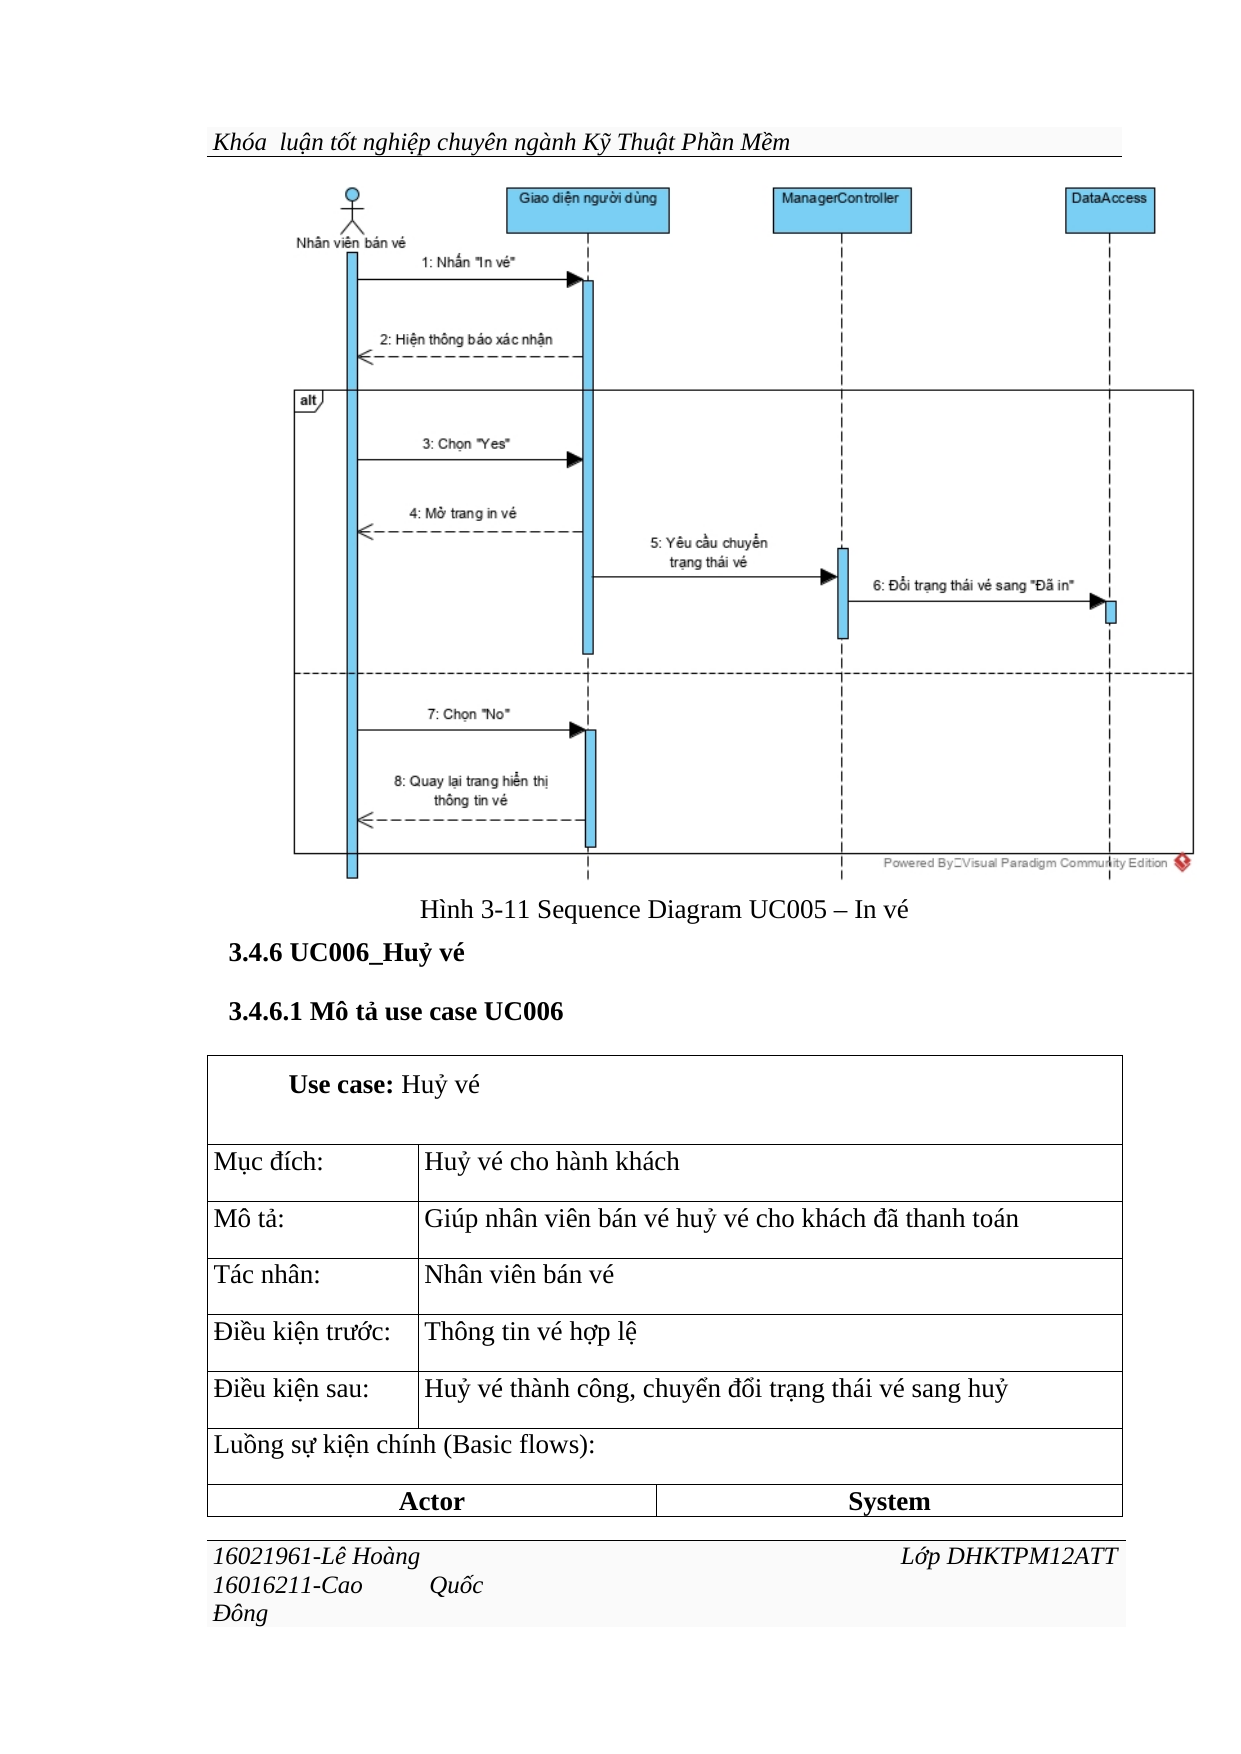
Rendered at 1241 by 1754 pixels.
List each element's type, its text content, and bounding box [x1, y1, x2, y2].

picture [281, 185, 1198, 884]
subtitle Mô tả use case UC006 [228, 996, 1122, 1027]
subtitle UC006_Huỷ vé [228, 936, 1122, 967]
table_cell Giúp nhân viên bán vé huỷ vé cho khách đã thanh toán [419, 1202, 1122, 1257]
table_cell Nhân viên bán vé [419, 1259, 1122, 1314]
table_cell Huỷ vé thành công, chuyển đổi trạng thái vé sang huỷ [419, 1372, 1122, 1427]
table_cell Mục đích: [208, 1145, 418, 1201]
table_cell Tác nhân: [208, 1259, 418, 1314]
table_cell Điều kiện sau: [208, 1372, 418, 1427]
table_cell Mô tả: [208, 1202, 418, 1257]
table_cell Actor [208, 1485, 656, 1516]
table_header Use case: Huỷ vé [208, 1056, 1122, 1144]
table_cell Điều kiện trước: [208, 1315, 418, 1371]
table_cell Huỷ vé cho hành khách [419, 1145, 1122, 1201]
table_cell System [657, 1485, 1122, 1516]
table_cell Thông tin vé hợp lệ [419, 1315, 1122, 1371]
table_cell Luồng sự kiện chính (Basic flows): [208, 1429, 1122, 1484]
